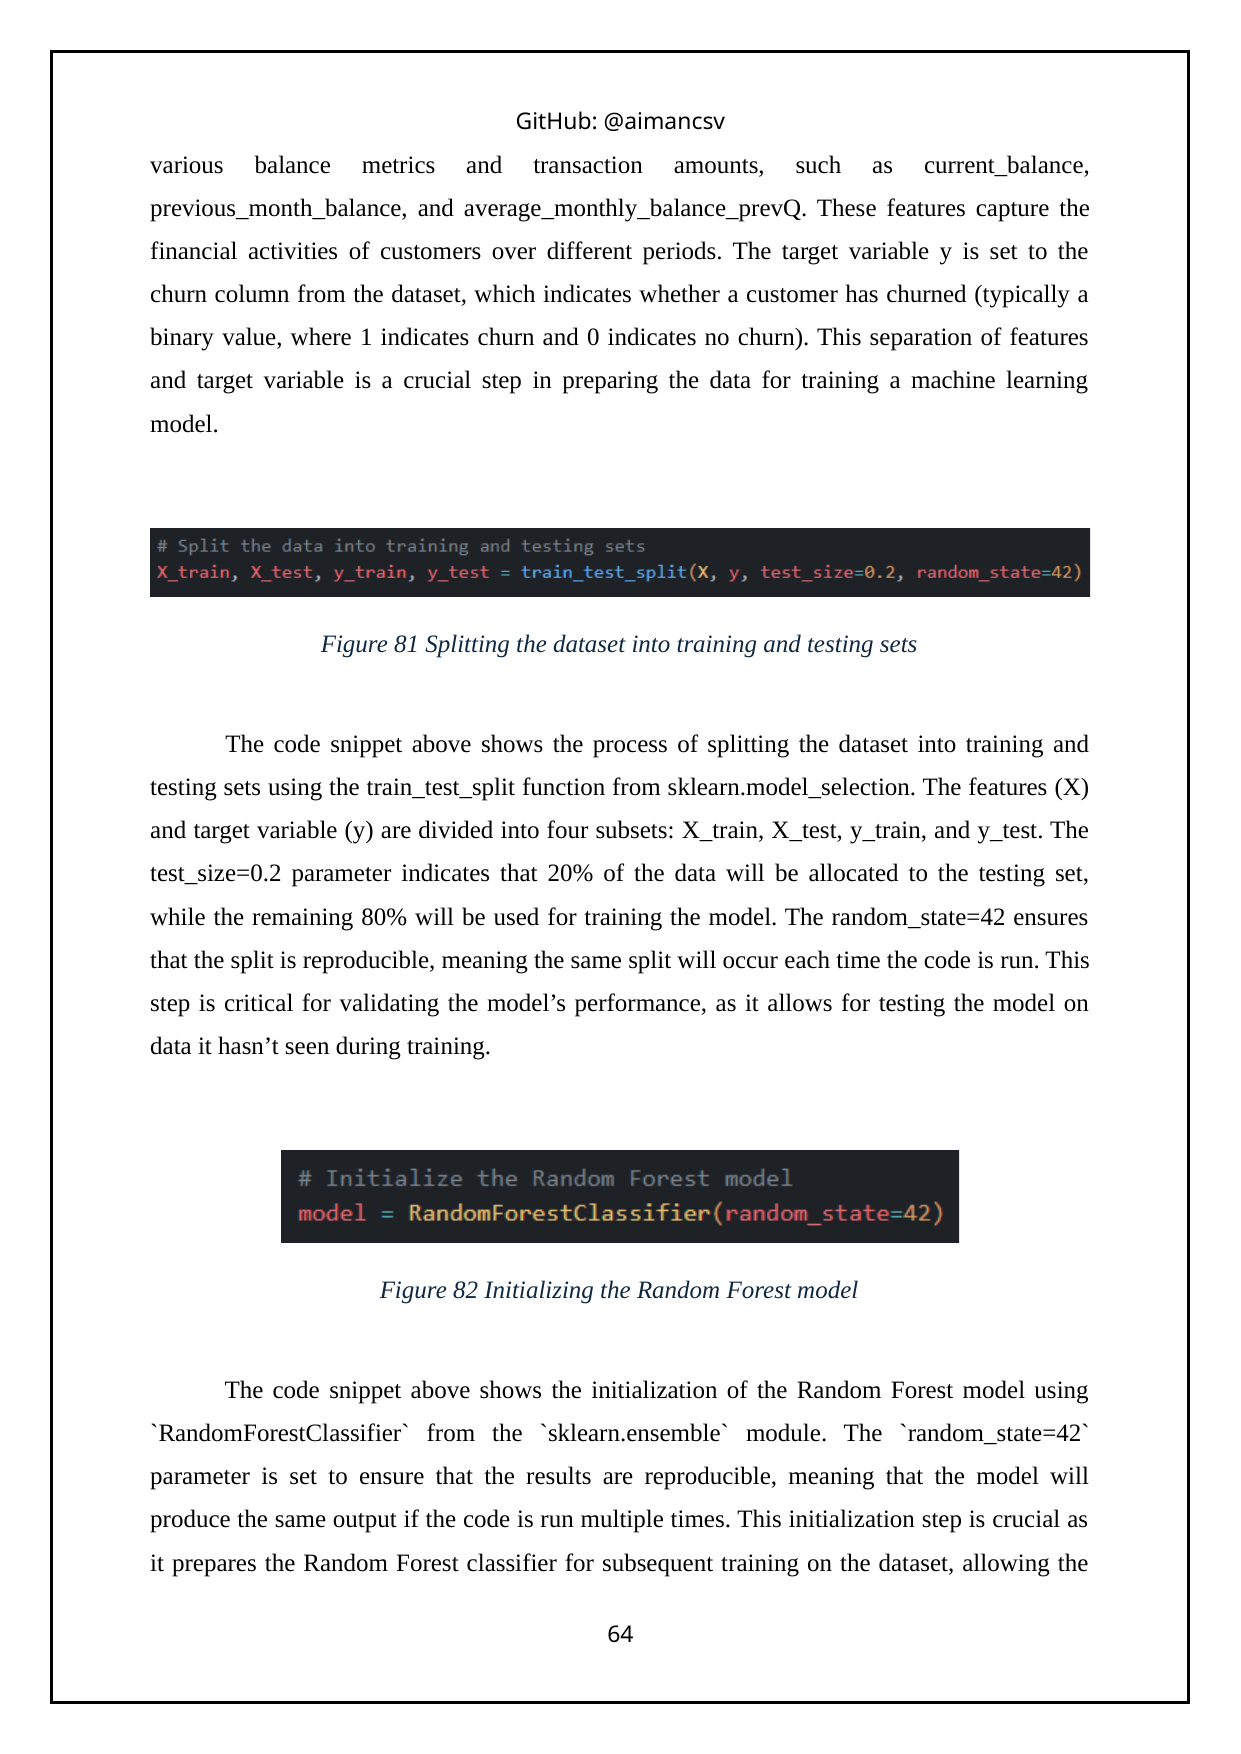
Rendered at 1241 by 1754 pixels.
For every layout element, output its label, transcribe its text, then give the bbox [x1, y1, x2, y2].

picture [150, 528, 1091, 597]
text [150, 150, 1090, 437]
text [150, 1375, 1090, 1576]
text The code snippet above shows the process of splitting the dataset into training and testing sets using the train_test_split function from sklearn.model_selection. The features (X) and target variable (y) are divided into four subsets: X_train, X_test, y_train, and y_test. The test_size=0.2 parameter indicates that 20% of the data will be allocated to the testing set, while the remaining 80% will be used for training the model. The random_state=42 ensures that the split is reproducible, meaning the same split will occur each time the code is run. This step is critical for validating the model’s performance, as it allows for testing the model on data it hasn’t seen during training. [150, 729, 1090, 1060]
picture [281, 1150, 960, 1243]
